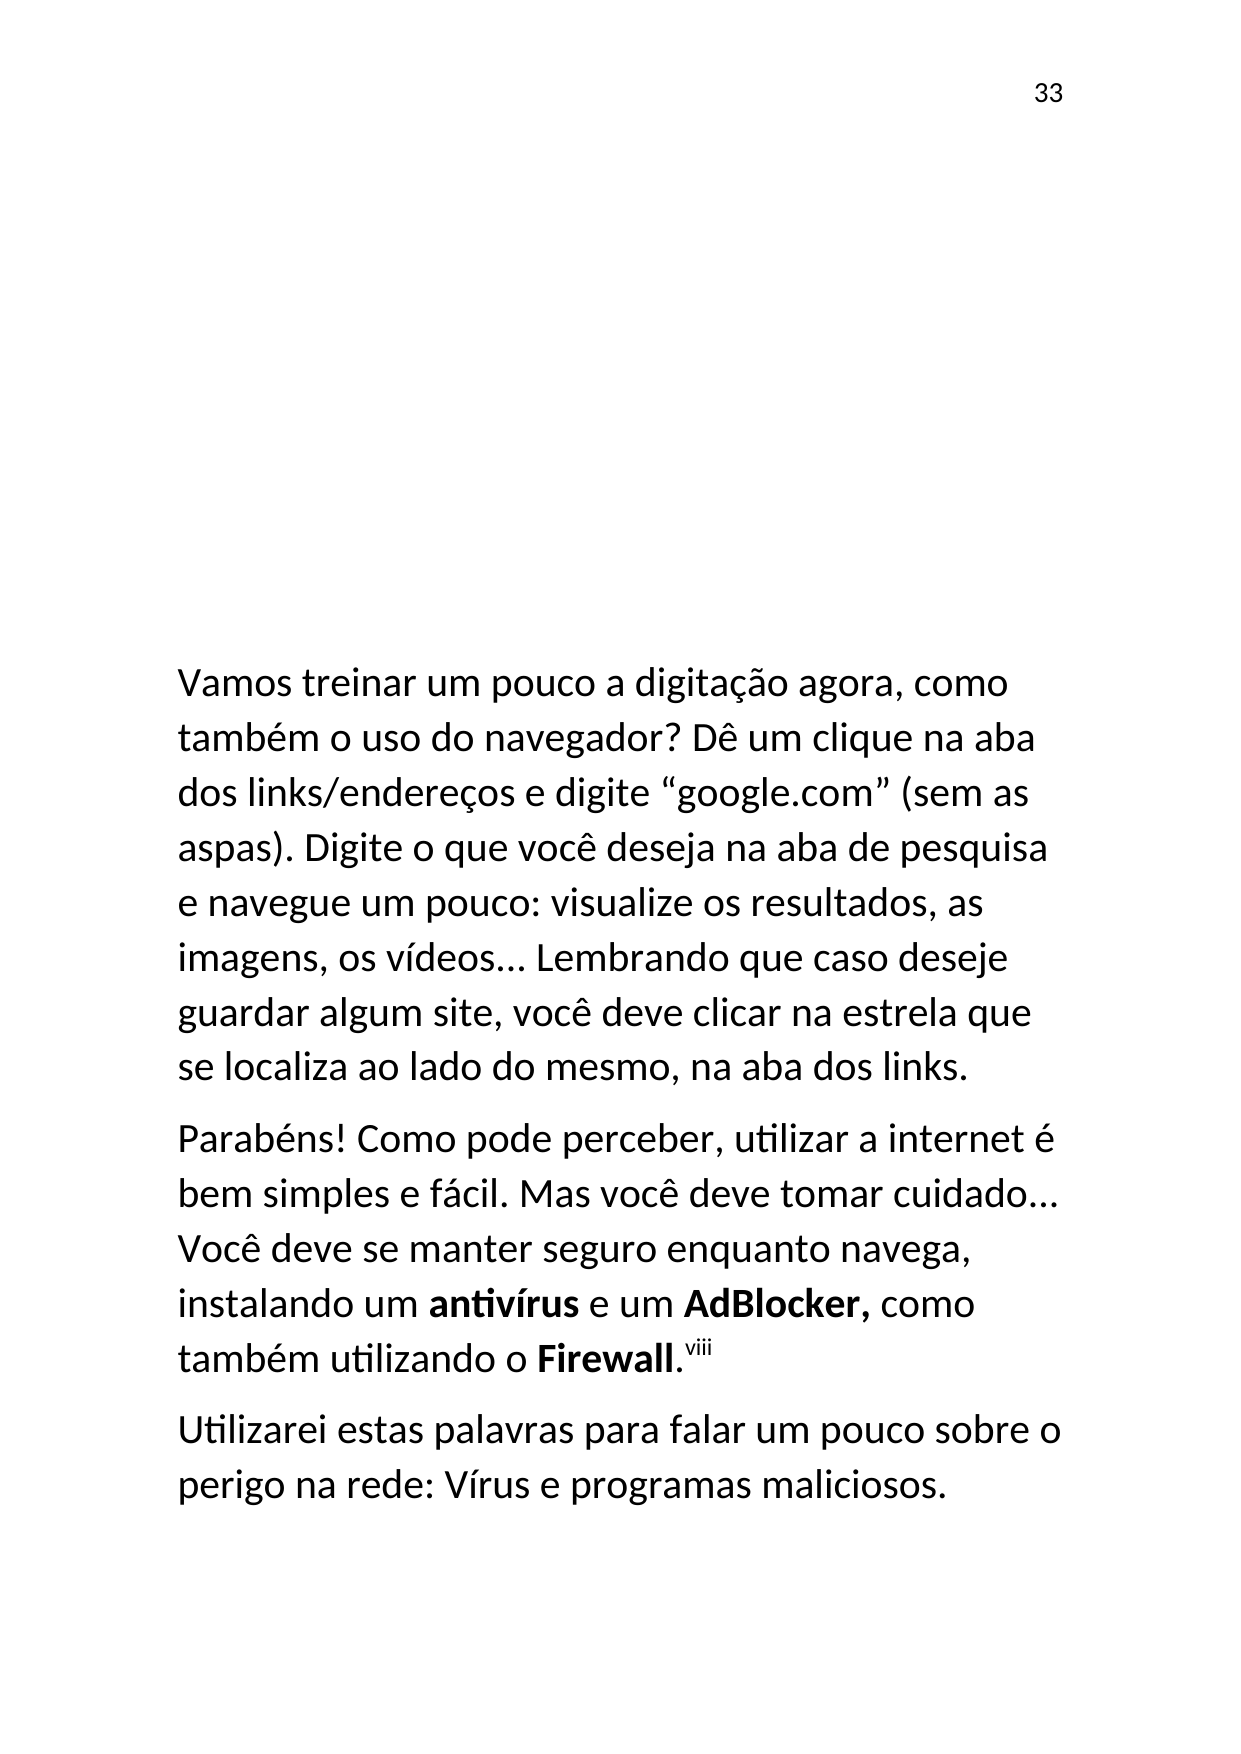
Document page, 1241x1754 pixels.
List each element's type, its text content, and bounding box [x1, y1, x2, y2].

text Parabéns! Como pode perceber, utilizar a internet é bem simples e fácil. Mas você deve tomar cuidado... Você deve se manter seguro enquanto navega, instalando um antivírus e um AdBlocker, como também utilizando o Firewall. [177, 1112, 1063, 1382]
text Vamos treinar um pouco a digitação agora, como também o uso do navegador? Dê um clique na aba dos links/endereços e digite “google.com” (sem as aspas). Digite o que você deseja na aba de pesquisa e navegue um pouco: visualize os resultados, as imagens, os vídeos... Lembrando que caso deseje guardar algum site, você deve clicar na estrela que se localiza ao lado do mesmo, na aba dos links. [177, 656, 1063, 1091]
text Utilizarei estas palavras para falar um pouco sobre o perigo na rede: Vírus e programas maliciosos. [177, 1403, 1063, 1509]
